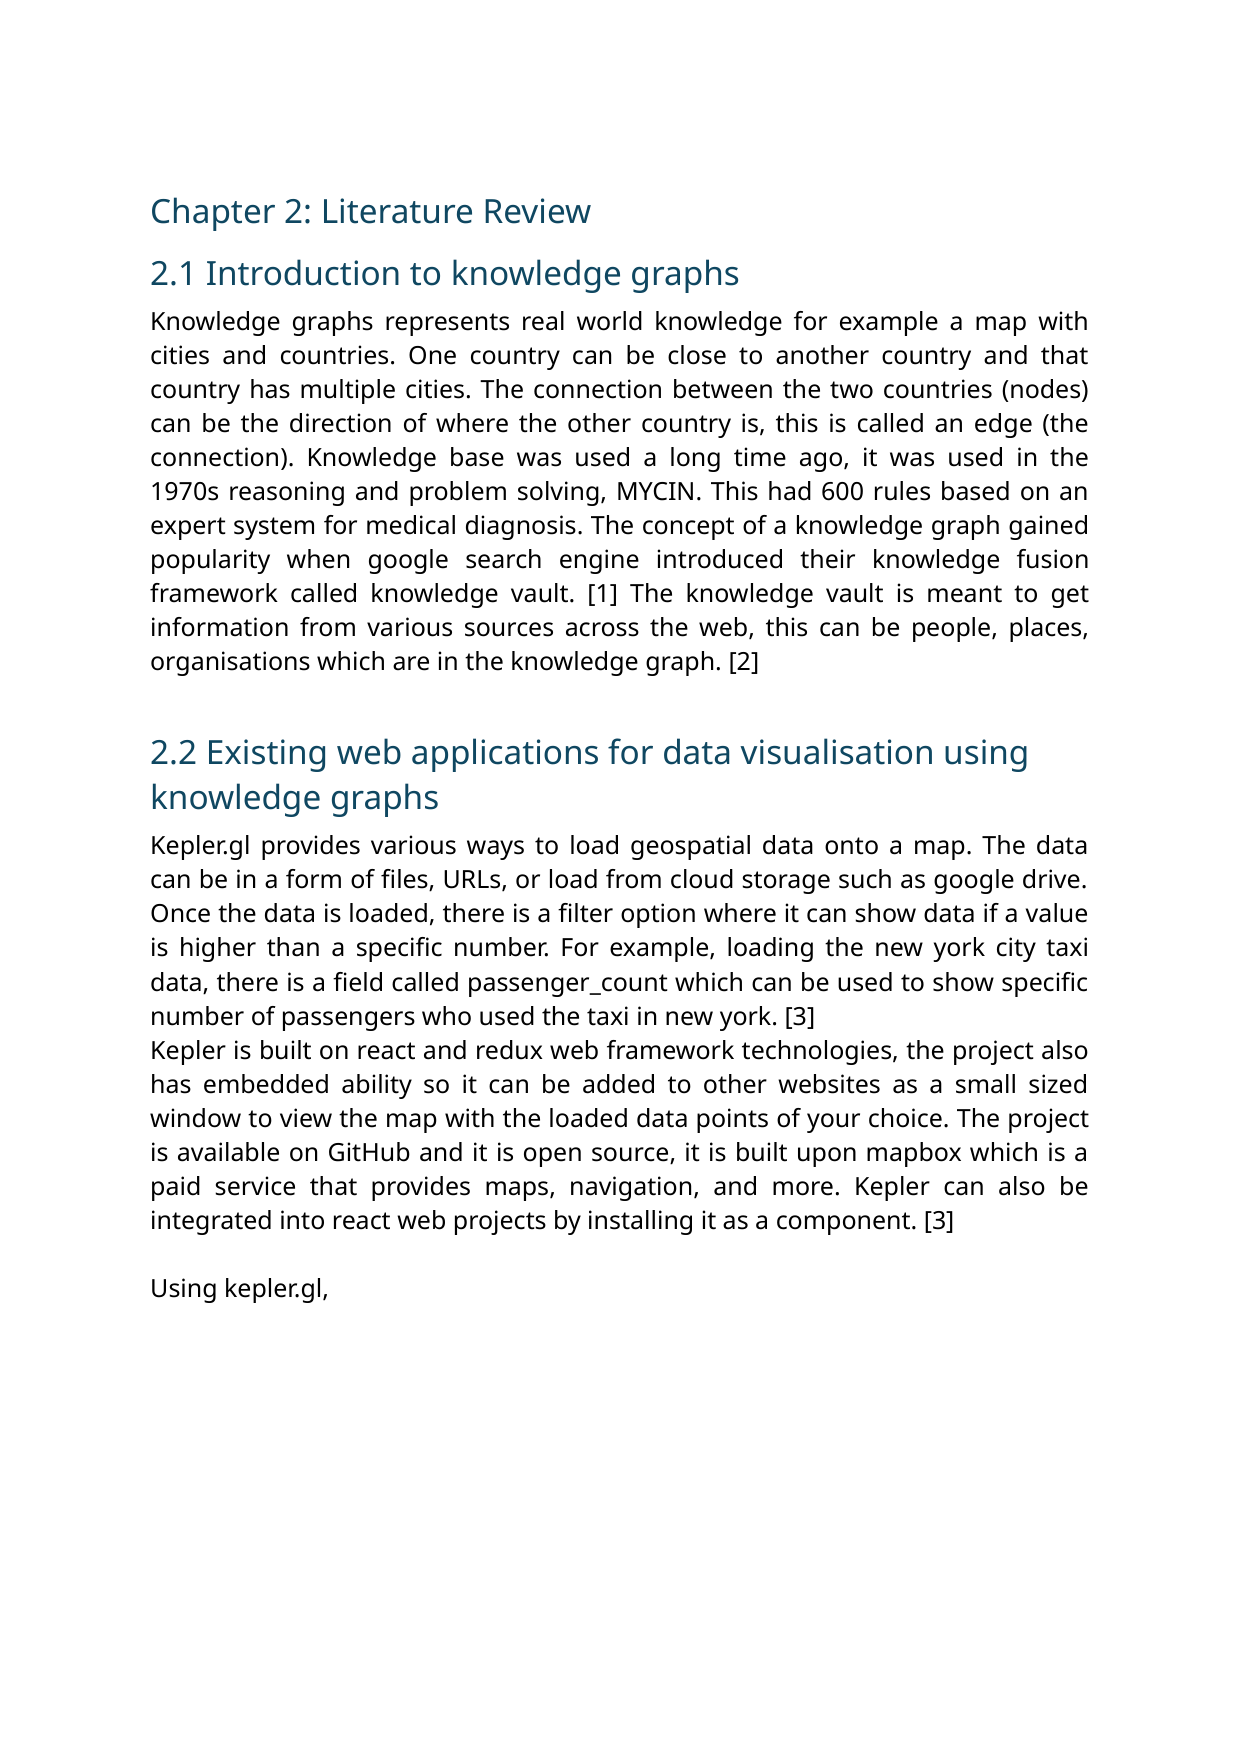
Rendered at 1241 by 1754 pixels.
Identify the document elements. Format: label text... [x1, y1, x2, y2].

subtitle Chapter 2: Literature Review [150, 187, 1090, 233]
text Knowledge graphs represents real world knowledge for example a map with cities and countries. One country can be close to another country and that country has multiple cities. The connection between the two countries (nodes) can be the direction of where the other country is, this is called an edge (the connection). Knowledge base was used a long time ago, it was used in the 1970s reasoning and problem solving, MYCIN. This had 600 rules based on an expert system for medical diagnosis. The concept of a knowledge graph gained popularity when google search engine introduced their knowledge fusion framework called knowledge vault. [1] The knowledge vault is meant to get information from various sources across the web, this can be people, places, organisations which are in the knowledge graph. [2] [150, 303, 1090, 678]
text Kepler is built on react and redux web framework technologies, the project also has embedded ability so it can be added to other websites as a small sized window to view the map with the loaded data points of your choice. The project is available on GitHub and it is open source, it is built upon mapbox which is a paid service that provides maps, navigation, and more. Kepler can also be integrated into react web projects by installing it as a component. [3] [150, 1032, 1090, 1237]
text Kepler.gl provides various ways to load geospatial data onto a map. The data can be in a form of files, URLs, or load from cloud storage such as google drive. Once the data is loaded, there is a filter option where it can show data if a value is higher than a specific number. For example, loading the new york city taxi data, there is a field called passenger_count which can be used to show specific number of passengers who used the taxi in new york. [3] [150, 828, 1090, 1032]
subtitle 2.2 Existing web applications for data visualisation using knowledge graphs [150, 729, 1090, 819]
text Using kepler.gl, [150, 1271, 1090, 1305]
subtitle 2.1 Introduction to knowledge graphs [150, 249, 1090, 295]
